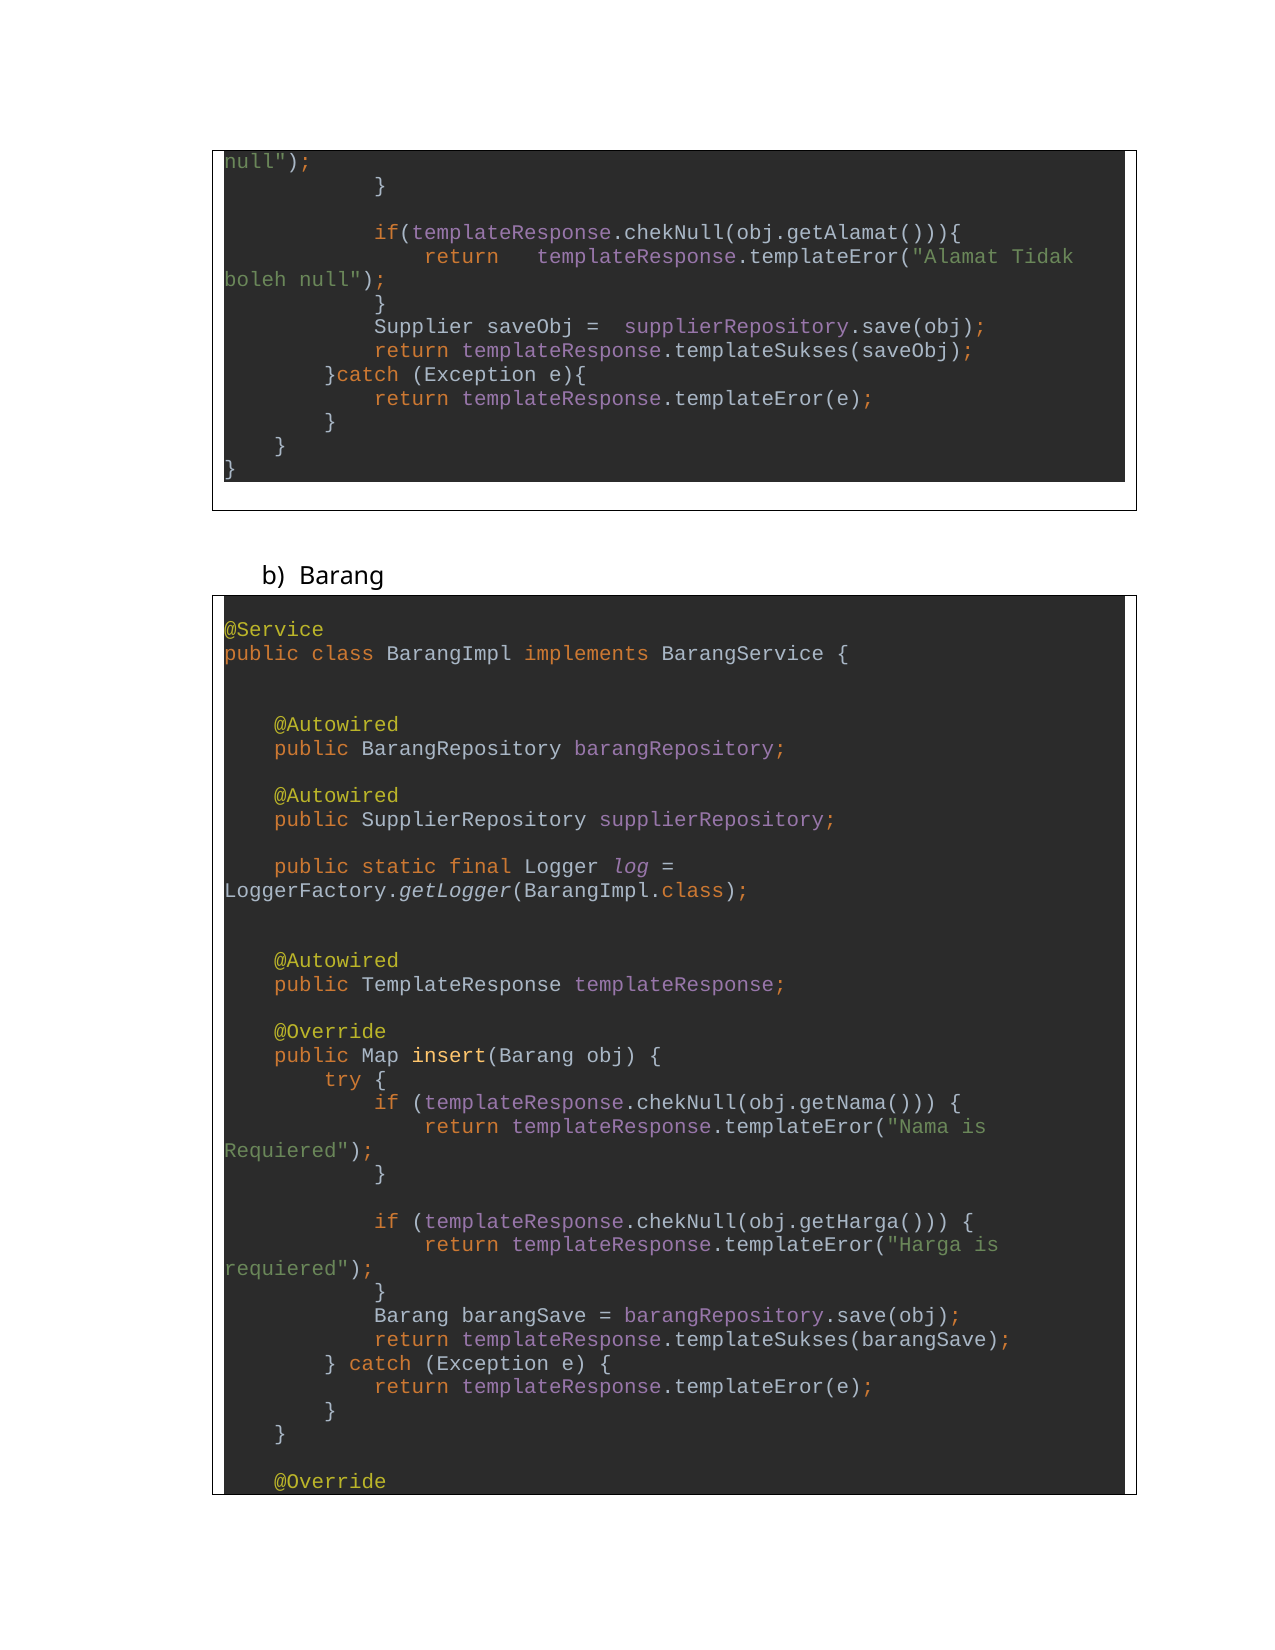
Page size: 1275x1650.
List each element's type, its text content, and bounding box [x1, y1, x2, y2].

subtitle Barang [261, 558, 1125, 592]
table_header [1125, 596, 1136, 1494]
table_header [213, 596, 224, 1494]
